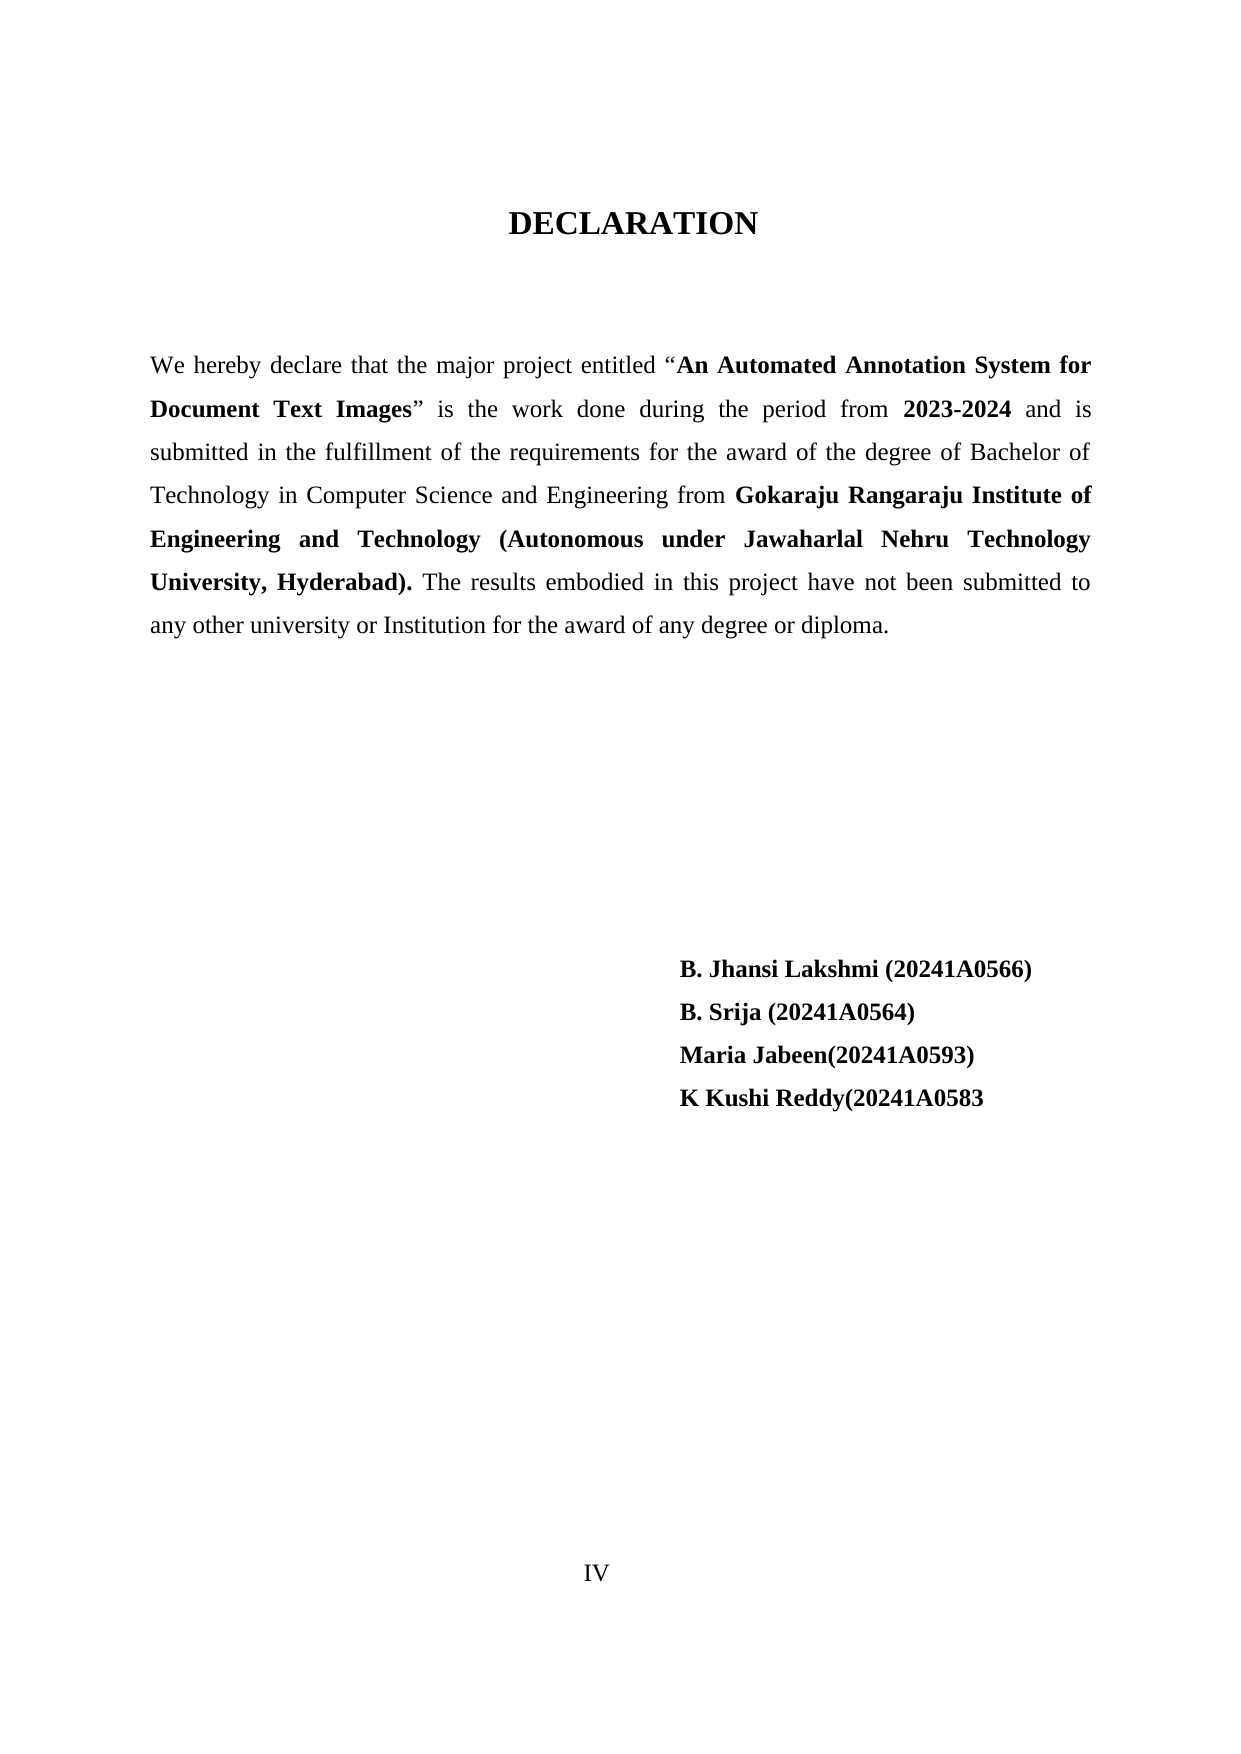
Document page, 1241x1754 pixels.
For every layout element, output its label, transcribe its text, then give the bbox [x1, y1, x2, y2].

subtitle DECLARATION [433, 203, 937, 242]
text Maria Jabeen(20241A0593) [679, 1040, 1077, 1069]
text B. Jhansi Lakshmi (20241A0566) [679, 954, 1077, 983]
text K Kushi Reddy(20241A0583 [679, 1083, 1077, 1112]
text IV [133, 1558, 1077, 1587]
text We hereby declare that the major project entitled “An Automated Annotation System for Document Text Images” is the work done during the period from 2023-2024 and is submitted in the fulfillment of the requirements for the award of the degree of Bachelor of Technology in Computer Science and Engineering from Gokaraju Rangaraju Institute of Engineering and Technology (Autonomous under Jawaharlal Nehru Technology University, Hyderabad). The results embodied in this project have not been submitted to any other university or Institution for the award of any degree or diploma. [150, 350, 1092, 639]
text B. Srija (20241A0564) [679, 997, 1077, 1026]
